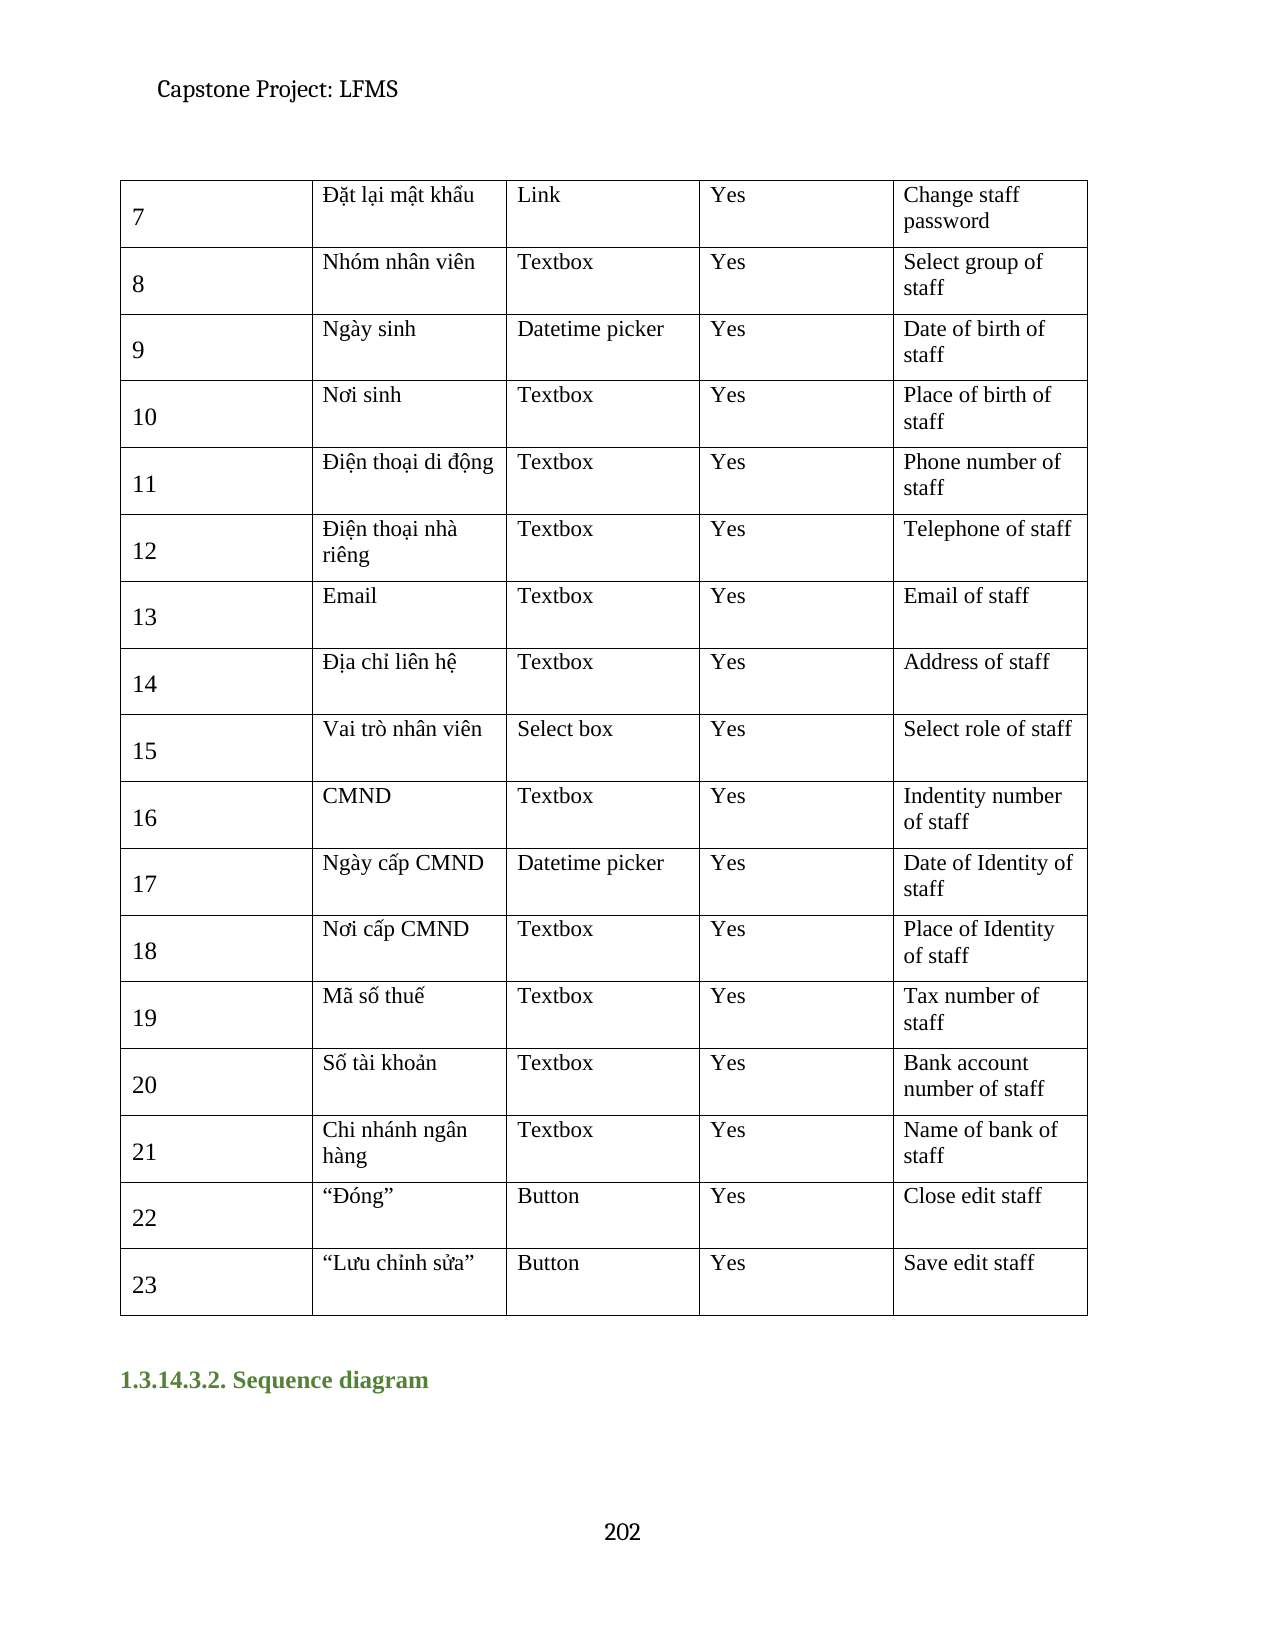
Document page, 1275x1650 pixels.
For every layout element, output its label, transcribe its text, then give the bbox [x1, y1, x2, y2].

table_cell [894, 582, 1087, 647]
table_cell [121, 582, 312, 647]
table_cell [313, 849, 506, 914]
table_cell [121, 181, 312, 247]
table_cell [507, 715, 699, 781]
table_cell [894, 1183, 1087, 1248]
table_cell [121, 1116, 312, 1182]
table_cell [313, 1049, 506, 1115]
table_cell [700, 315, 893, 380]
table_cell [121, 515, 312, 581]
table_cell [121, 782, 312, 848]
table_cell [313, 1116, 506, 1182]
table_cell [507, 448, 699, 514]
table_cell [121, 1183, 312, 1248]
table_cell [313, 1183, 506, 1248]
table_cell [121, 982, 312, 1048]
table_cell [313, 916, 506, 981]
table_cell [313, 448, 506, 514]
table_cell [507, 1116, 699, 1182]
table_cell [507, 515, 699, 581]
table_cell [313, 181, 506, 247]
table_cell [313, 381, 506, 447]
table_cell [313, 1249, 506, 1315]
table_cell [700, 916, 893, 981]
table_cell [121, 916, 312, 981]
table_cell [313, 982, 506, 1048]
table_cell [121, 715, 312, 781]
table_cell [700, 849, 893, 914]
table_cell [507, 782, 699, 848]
subtitle Sequence diagram [120, 1365, 1087, 1394]
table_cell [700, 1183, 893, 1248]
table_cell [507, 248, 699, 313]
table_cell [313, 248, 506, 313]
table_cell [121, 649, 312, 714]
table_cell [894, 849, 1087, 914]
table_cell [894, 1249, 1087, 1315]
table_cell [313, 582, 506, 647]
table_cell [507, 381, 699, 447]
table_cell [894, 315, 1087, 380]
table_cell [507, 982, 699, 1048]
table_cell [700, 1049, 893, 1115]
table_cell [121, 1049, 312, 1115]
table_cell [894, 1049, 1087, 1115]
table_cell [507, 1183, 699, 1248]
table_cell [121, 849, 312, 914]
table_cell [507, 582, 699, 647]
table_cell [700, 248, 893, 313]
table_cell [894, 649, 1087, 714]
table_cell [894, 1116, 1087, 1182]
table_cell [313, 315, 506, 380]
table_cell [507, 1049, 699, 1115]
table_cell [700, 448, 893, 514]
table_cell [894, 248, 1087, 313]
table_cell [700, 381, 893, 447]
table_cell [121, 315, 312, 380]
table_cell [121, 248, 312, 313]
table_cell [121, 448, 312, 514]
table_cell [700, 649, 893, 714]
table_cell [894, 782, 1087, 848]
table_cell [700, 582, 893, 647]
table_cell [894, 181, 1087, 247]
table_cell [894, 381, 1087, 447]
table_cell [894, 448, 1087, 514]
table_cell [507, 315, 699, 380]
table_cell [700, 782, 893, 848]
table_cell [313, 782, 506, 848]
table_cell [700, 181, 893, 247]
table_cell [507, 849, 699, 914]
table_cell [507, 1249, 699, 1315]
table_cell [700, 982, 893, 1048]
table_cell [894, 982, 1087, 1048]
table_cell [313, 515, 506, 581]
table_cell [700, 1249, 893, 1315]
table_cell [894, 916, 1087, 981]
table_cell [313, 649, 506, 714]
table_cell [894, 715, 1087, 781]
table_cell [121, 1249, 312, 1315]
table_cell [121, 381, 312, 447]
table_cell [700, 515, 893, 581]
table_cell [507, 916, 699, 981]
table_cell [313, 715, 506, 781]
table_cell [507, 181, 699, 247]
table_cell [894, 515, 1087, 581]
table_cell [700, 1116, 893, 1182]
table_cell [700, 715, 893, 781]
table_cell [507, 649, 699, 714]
